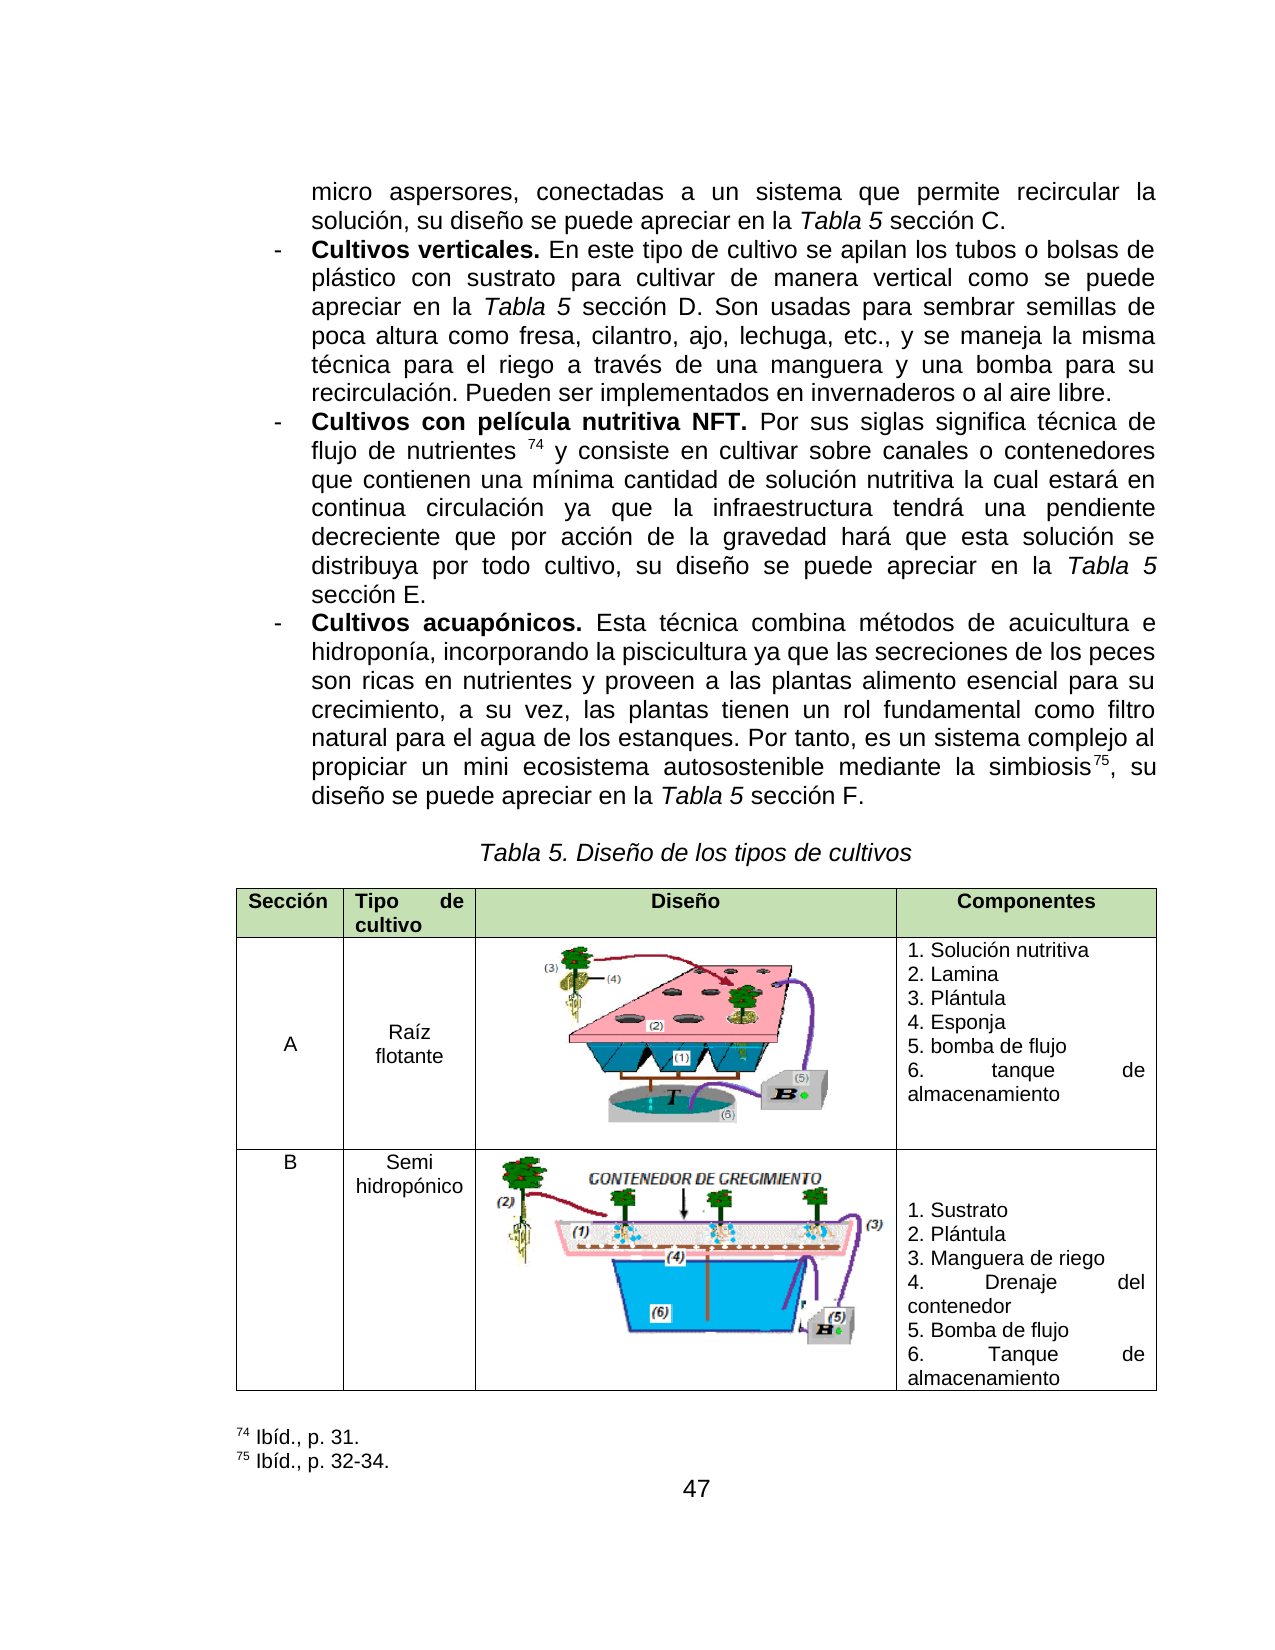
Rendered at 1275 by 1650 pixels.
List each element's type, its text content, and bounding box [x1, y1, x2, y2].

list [274, 177, 1157, 235]
table_header Diseño [476, 889, 896, 937]
table_cell A [237, 938, 343, 1149]
list Cultivos verticales. En este tipo de cultivo se apilan los tubos o bolsas de plástico con sustrato para cultivar de manera vertical como se puede apreciar en la Tabla 5 sección D. Son usadas para sembrar semillas de poca altura como fresa, cilantro, ajo, lechuga, etc., y se maneja la misma técnica para el riego a través de una manguera y una bomba para su recirculación. Pueden ser implementados en invernaderos o al aire libre. [274, 235, 1157, 407]
list Cultivos acuapónicos. Esta técnica combina métodos de acuicultura e hidroponía, incorporando la piscicultura ya que las secreciones de los peces son ricas en nutrientes y proveen a las plantas alimento esencial para su crecimiento, a su vez, las plantas tienen un rol fundamental como filtro natural para el agua de los estanques. Por tanto, es un sistema complejo al propiciar un mini ecosistema autosostenible mediante la simbiosis, su diseño se puede apreciar en la Tabla 5 sección F. [274, 608, 1157, 810]
table_cell [476, 1150, 896, 1389]
text Tabla 5. Diseño de los tipos de cultivos [236, 838, 1157, 867]
table_header Sección [237, 889, 343, 937]
picture [542, 938, 829, 1125]
picture [486, 1150, 885, 1348]
list Cultivos con película nutritiva NFT. Por sus siglas significa técnica de flujo de nutrientes y consiste en cultivar sobre canales o contenedores que contienen una mínima cantidad de solución nutritiva la cual estará en continua circulación ya que la infraestructura tendrá una pendiente decreciente que por acción de la gravedad hará que esta solución se distribuya por todo cultivo, su diseño se puede apreciar en la Tabla 5 sección E. [274, 407, 1157, 608]
table_cell [476, 938, 896, 1149]
table_header Componentes [897, 889, 1156, 937]
table_cell B [237, 1150, 343, 1389]
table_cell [897, 1150, 1156, 1389]
table_cell Raíz flotante [344, 938, 475, 1149]
table_cell Semi hidropónico [344, 1150, 475, 1389]
table_header Tipo de cultivo [344, 889, 475, 937]
table_cell 1. Solución nutritiva 2. Lamina 3. Plántula 4. Esponja 5. bomba de flujo 6. tanque de almacenamiento [897, 938, 1156, 1149]
